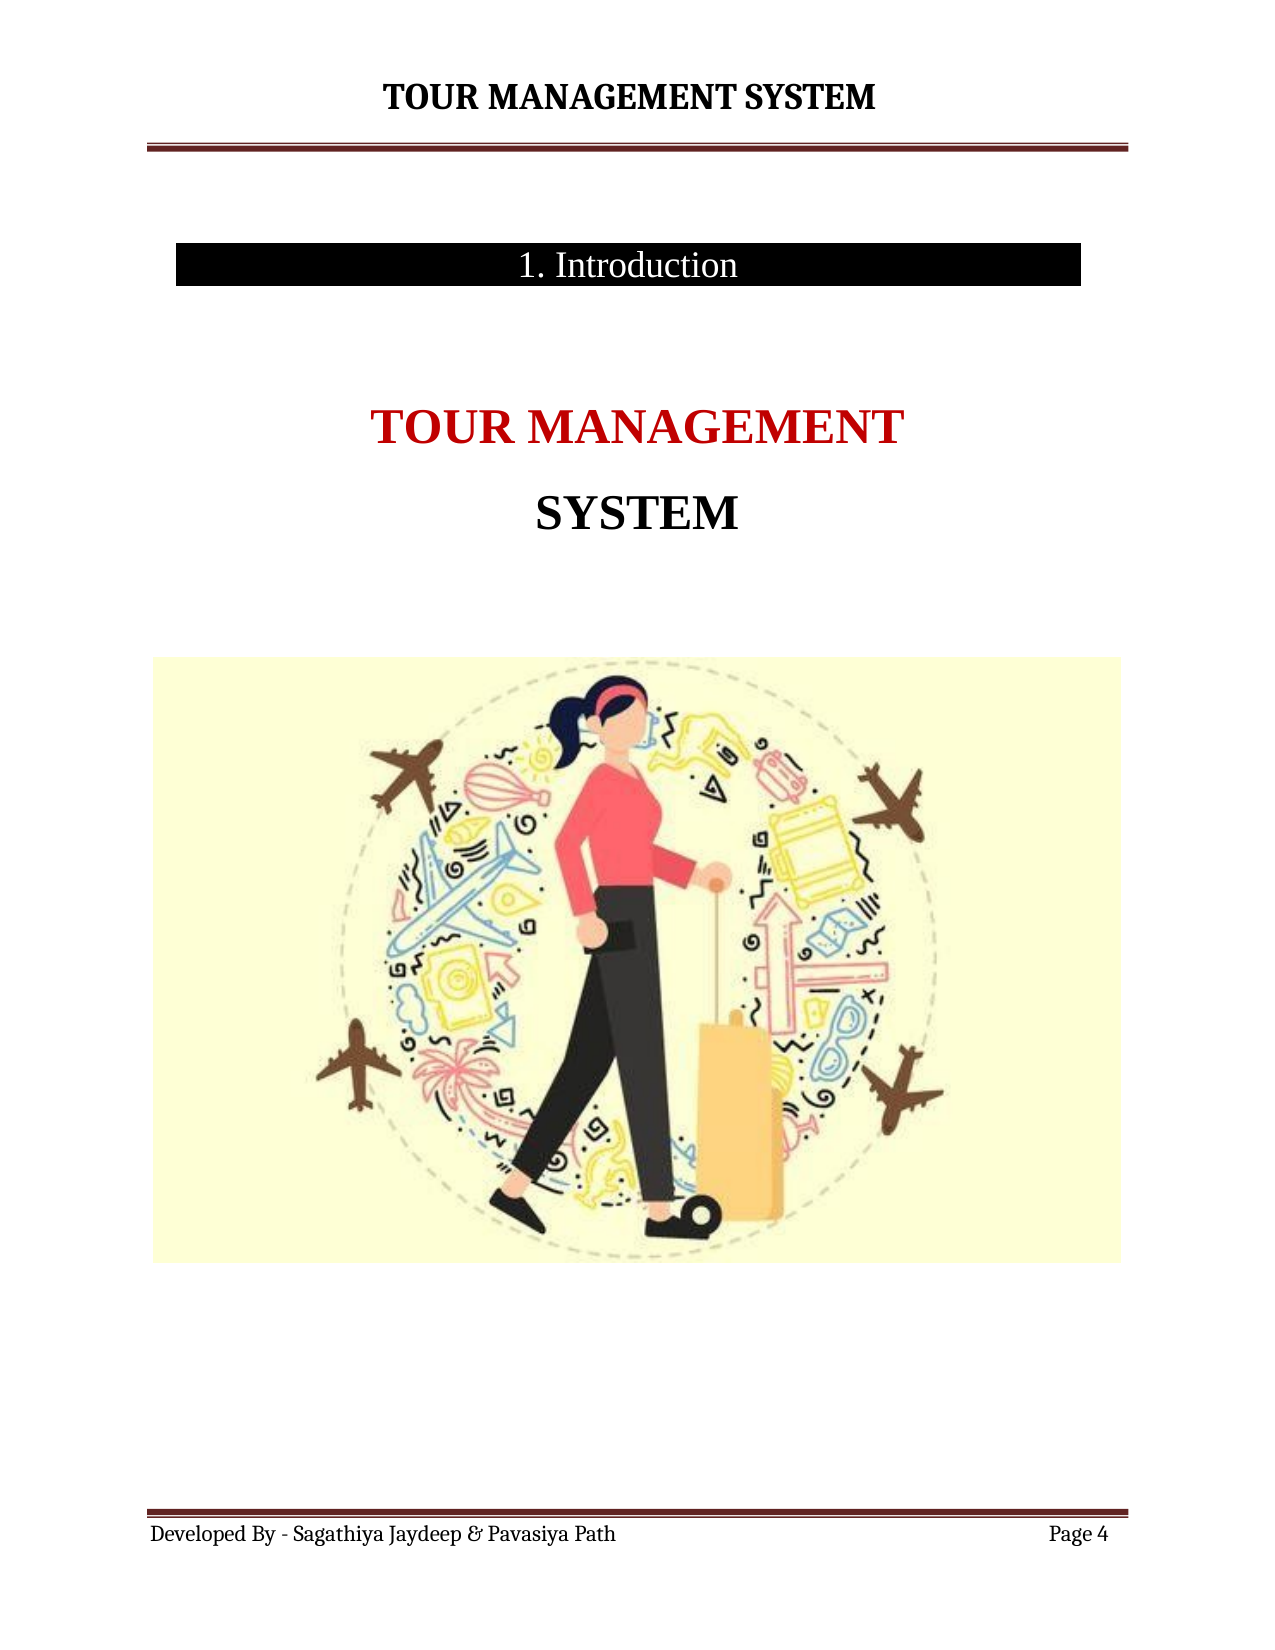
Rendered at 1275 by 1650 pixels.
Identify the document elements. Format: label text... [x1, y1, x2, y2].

picture [153, 657, 1121, 1263]
text TOUR MANAGEMENT SYSTEM [370, 396, 1104, 541]
subtitle 1. Introduction [176, 242, 1204, 286]
